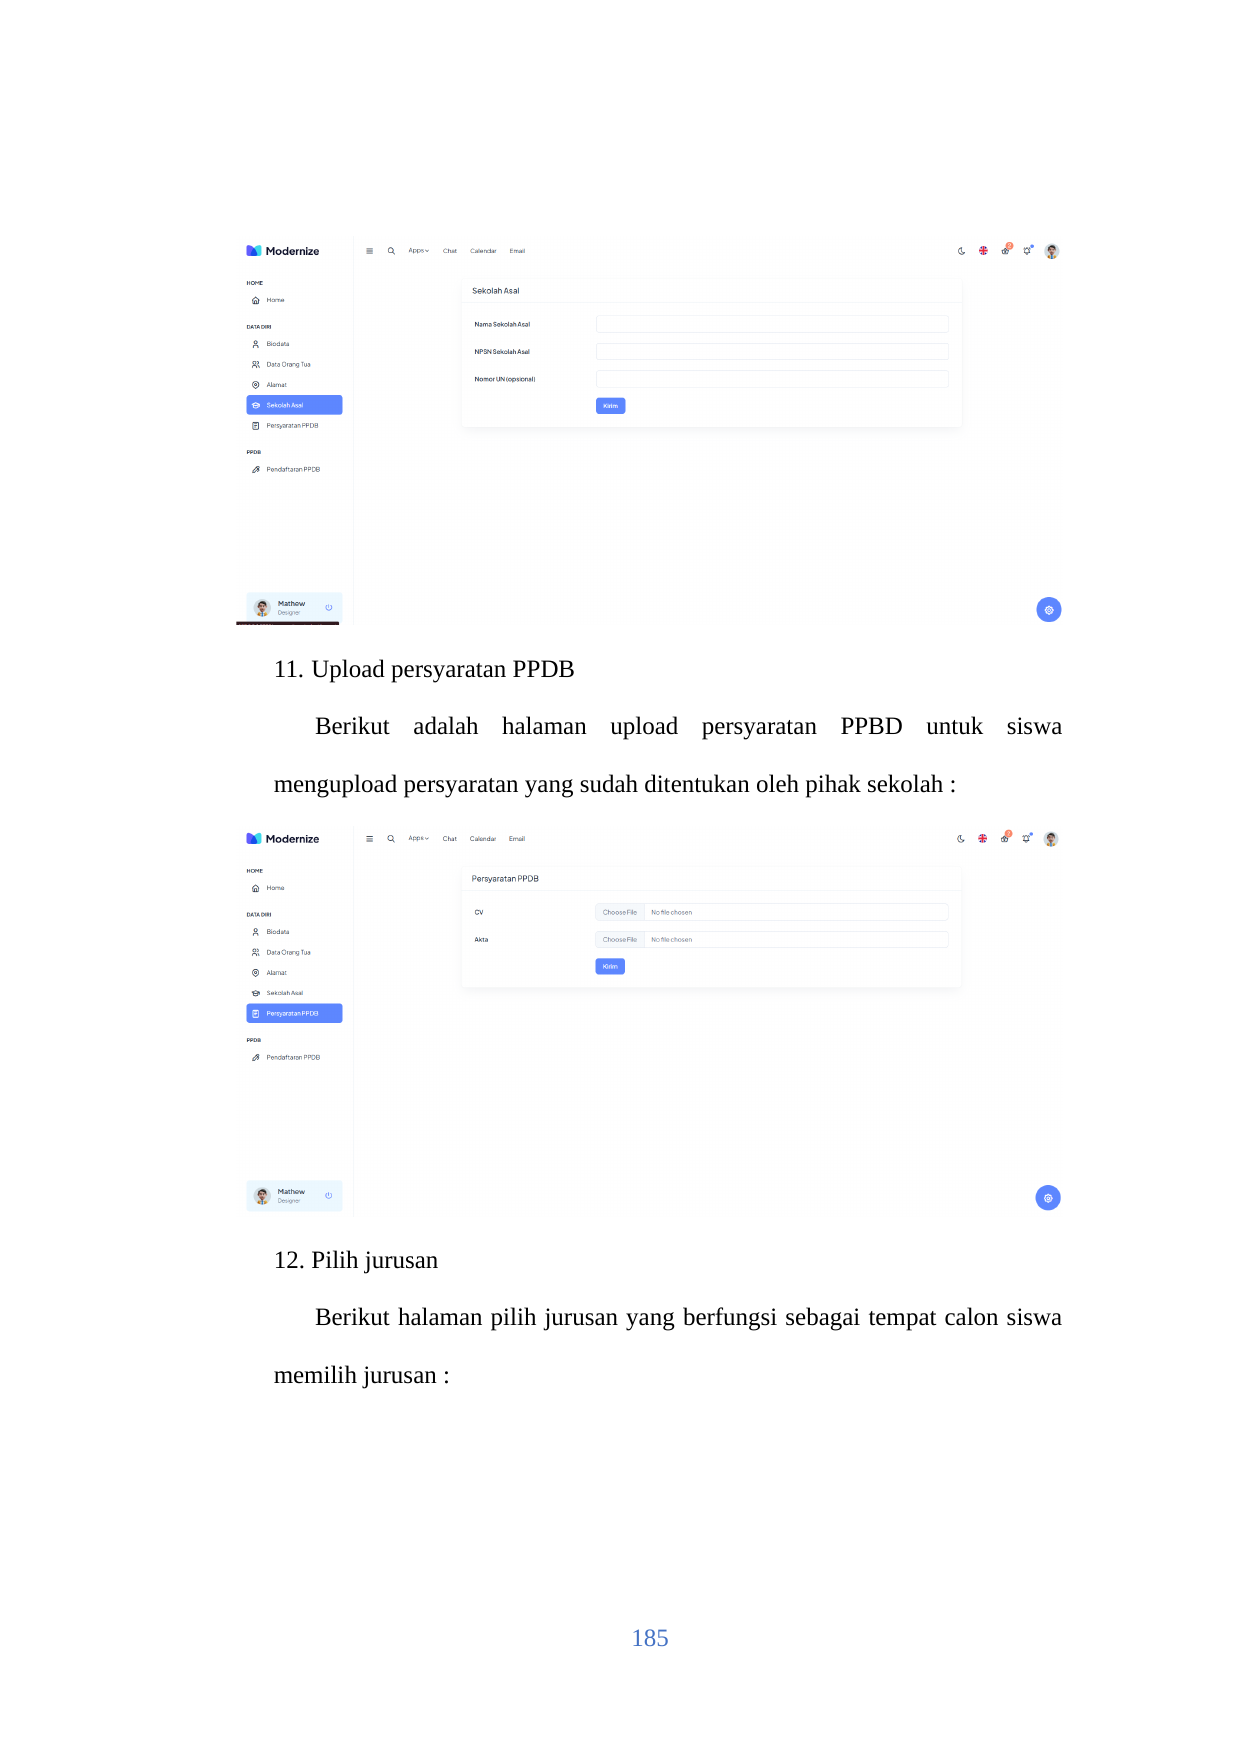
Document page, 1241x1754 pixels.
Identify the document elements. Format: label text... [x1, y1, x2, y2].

list Berikut halaman pilih jurusan yang berfungsi sebagai tempat calon siswa memilih jurusan : [273, 1302, 1063, 1389]
picture [236, 826, 1063, 1217]
list Upload persyaratan PPDB [274, 654, 1063, 682]
list Berikut adalah halaman upload persyaratan PPBD untuk siswa mengupload persyaratan yang sudah ditentukan oleh pihak sekolah : [273, 711, 1063, 797]
list Pilih jurusan [274, 1245, 1063, 1274]
picture [236, 236, 1063, 625]
